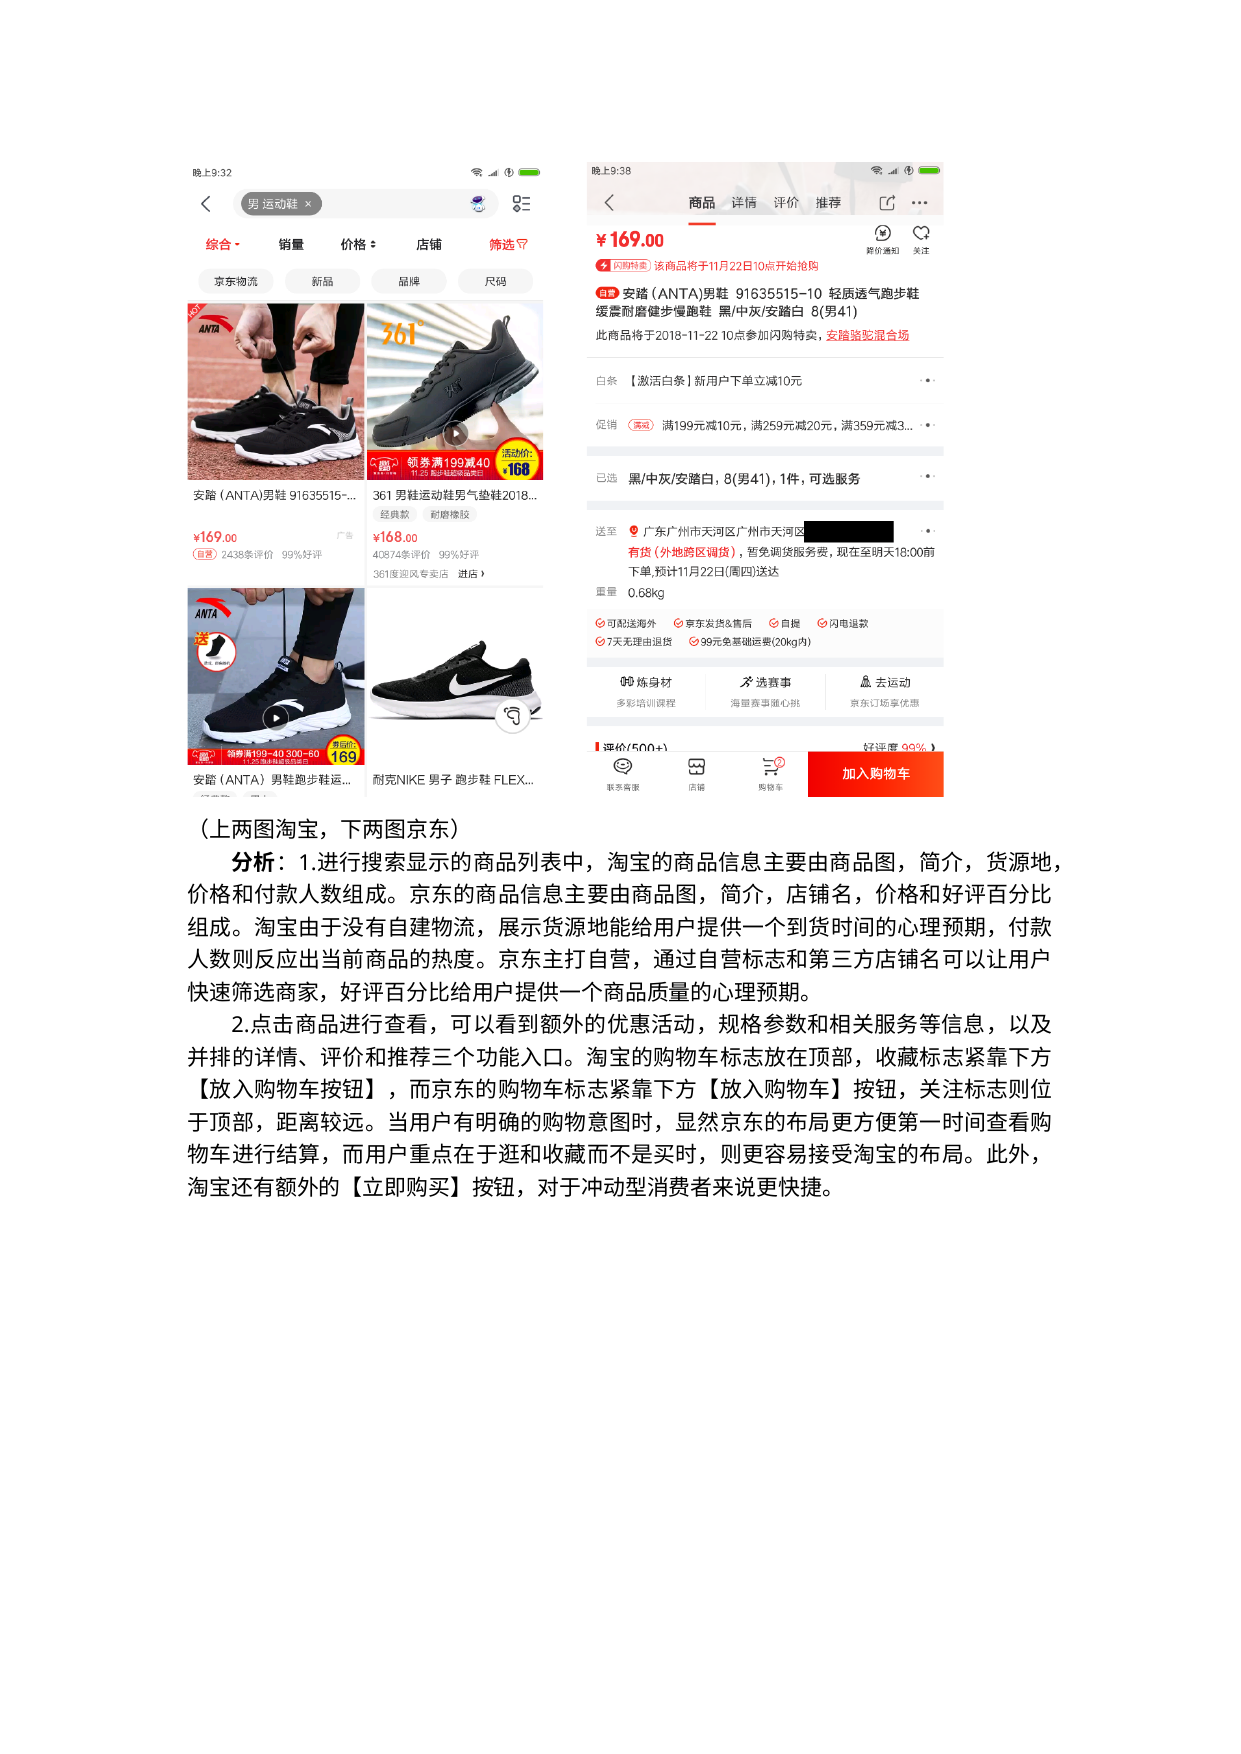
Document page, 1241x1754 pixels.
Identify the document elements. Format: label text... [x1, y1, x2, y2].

picture [586, 162, 944, 797]
text 2.点击商品进行查看，可以看到额外的优惠活动，规格参数和相关服务等信息，以及并排的详情、评价和推荐三个功能入口。淘宝的购物车标志放在顶部，收藏标志紧靠下方【放入购物车按钮】，而京东的购物车标志紧靠下方【放入购物车】按钮，关注标志则位于顶部，距离较远。当用户有明确的购物意图时，显然京东的布局更方便第一时间查看购物车进行结算，而用户重点在于逛和收藏而不是买时，则更容易接受淘宝的布局。此外，淘宝还有额外的【立即购买】按钮，对于冲动型消费者来说更快捷。 [187, 1007, 1053, 1202]
picture [187, 164, 544, 797]
text （上两图淘宝，下两图京东） [187, 812, 1053, 844]
text 分析：1.进行搜索显示的商品列表中，淘宝的商品信息主要由商品图，简介，货源地，价格和付款人数组成。京东的商品信息主要由商品图，简介，店铺名，价格和好评百分比组成。淘宝由于没有自建物流，展示货源地能给用户提供一个到货时间的心理预期，付款人数则反应出当前商品的热度。京东主打自营，通过自营标志和第三方店铺名可以让用户快速筛选商家，好评百分比给用户提供一个商品质量的心理预期。 [187, 844, 1053, 1007]
